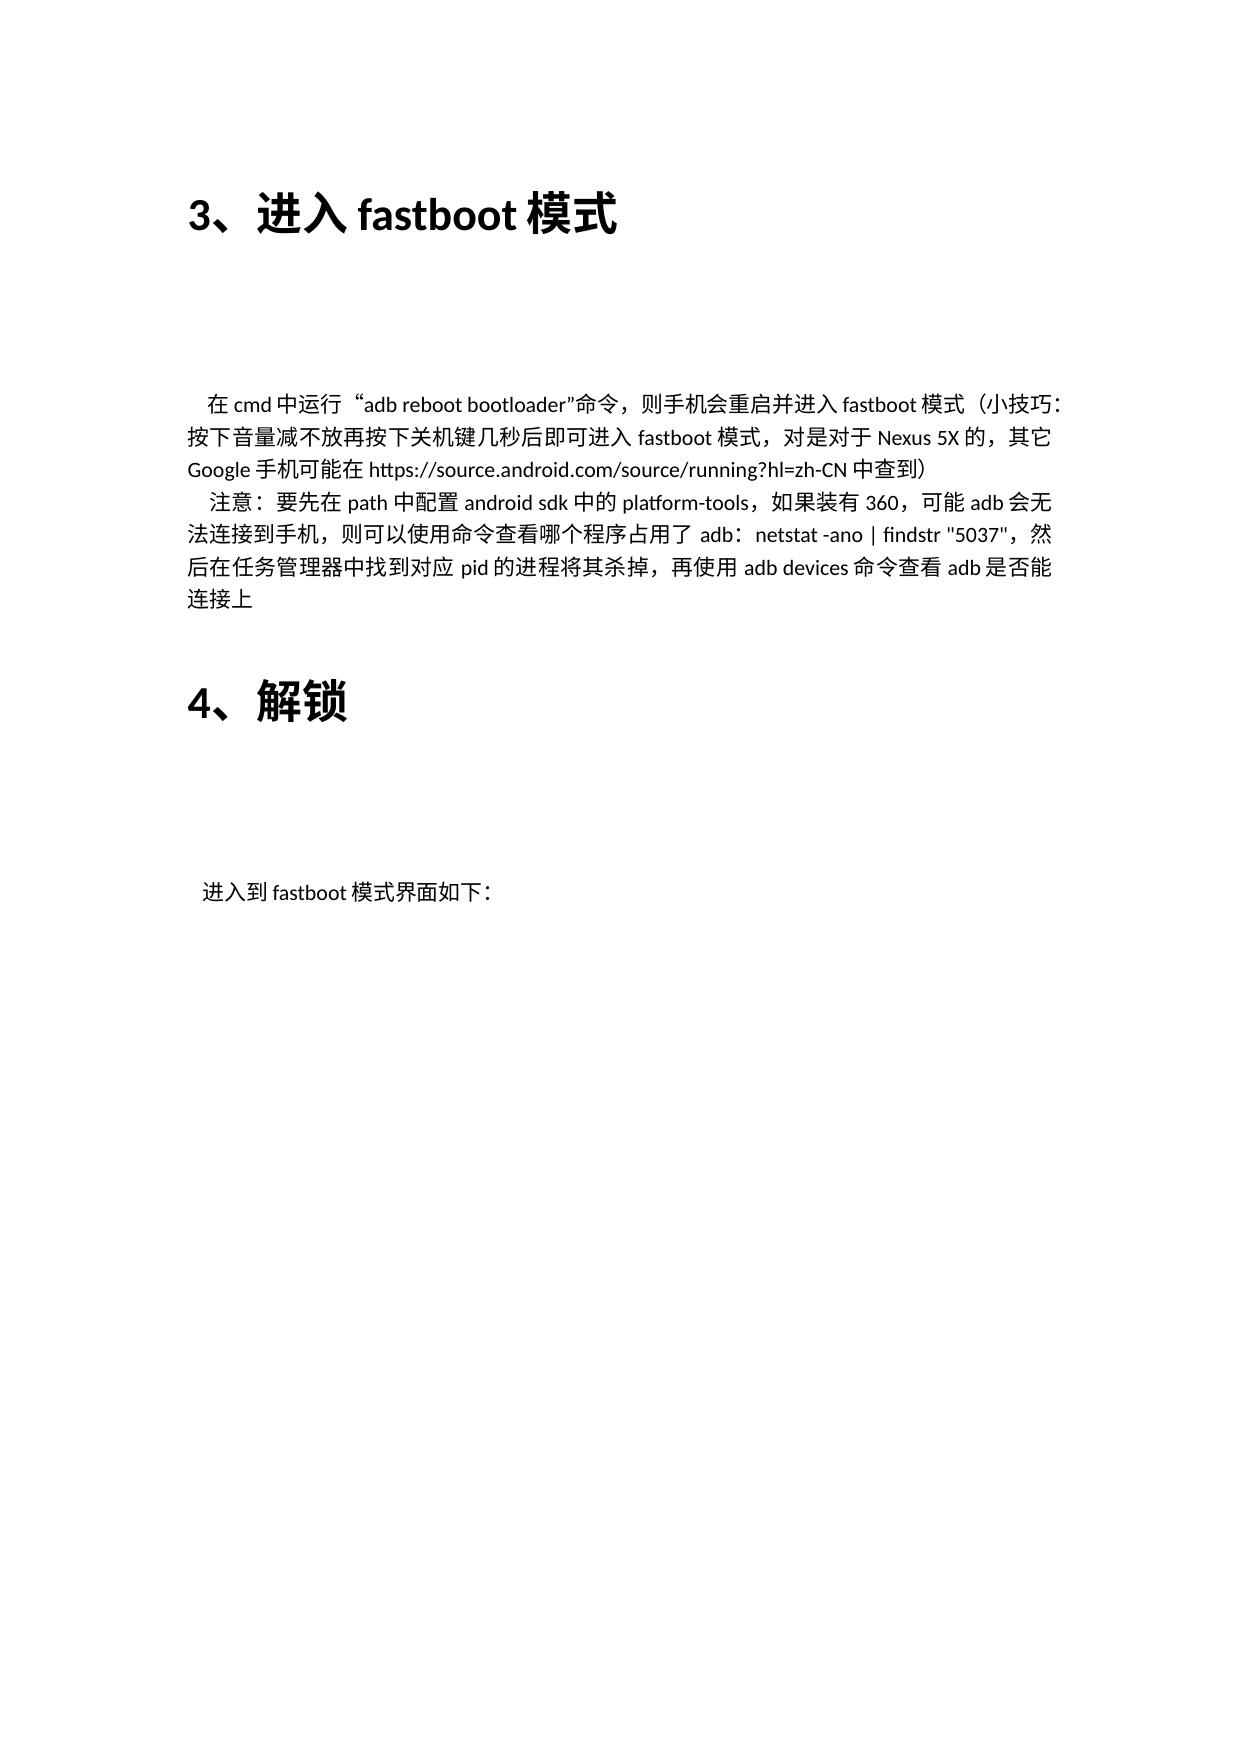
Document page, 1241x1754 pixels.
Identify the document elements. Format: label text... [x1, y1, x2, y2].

subtitle 进入fastboot模式 [187, 162, 1053, 259]
list 在cmd中运行“adb reboot bootloader”命令，则手机会重启并进入fastboot模式（小技巧：按下音量减不放再按下关机键几秒后即可进入fastboot模式，对是对于Nexus 5X的，其它Google手机可能在https://source.android.com/source/running?hl=zh-CN中查到） 注意：要先在path中配置android sdk中的platform-tools，如果装有360，可能adb会无法连接到手机，则可以使用命令查看哪个程序占用了adb：netstat -ano | findstr "5037"，然后在任务管理器中找到对应pid的进程将其杀掉，再使用adb devices命令查看adb是否能连接上 [187, 387, 1053, 614]
subtitle 解锁 [187, 649, 1053, 747]
list 进入到fastboot模式界面如下： 在上图中，我们可看到锁的状态的：DEVICE STATE - locked 这说明目前是上锁的状态，在这个界面中可以按音量加减切换功能，分别如下： 在fastboot模式中查看手机是否连接上电脑，不能再用adb devices命令，可用fastboot devices命令查看，效果如下： 如果设备是连接上的，则可以输入解锁命令，如下： * 对于新款设备（2015 年及之后发布的设备）：$ fastboot flashing unlock * 对于老款设备（2014 年及之前发布的设备）：$ fastboot oem unlock [187, 874, 1053, 907]
